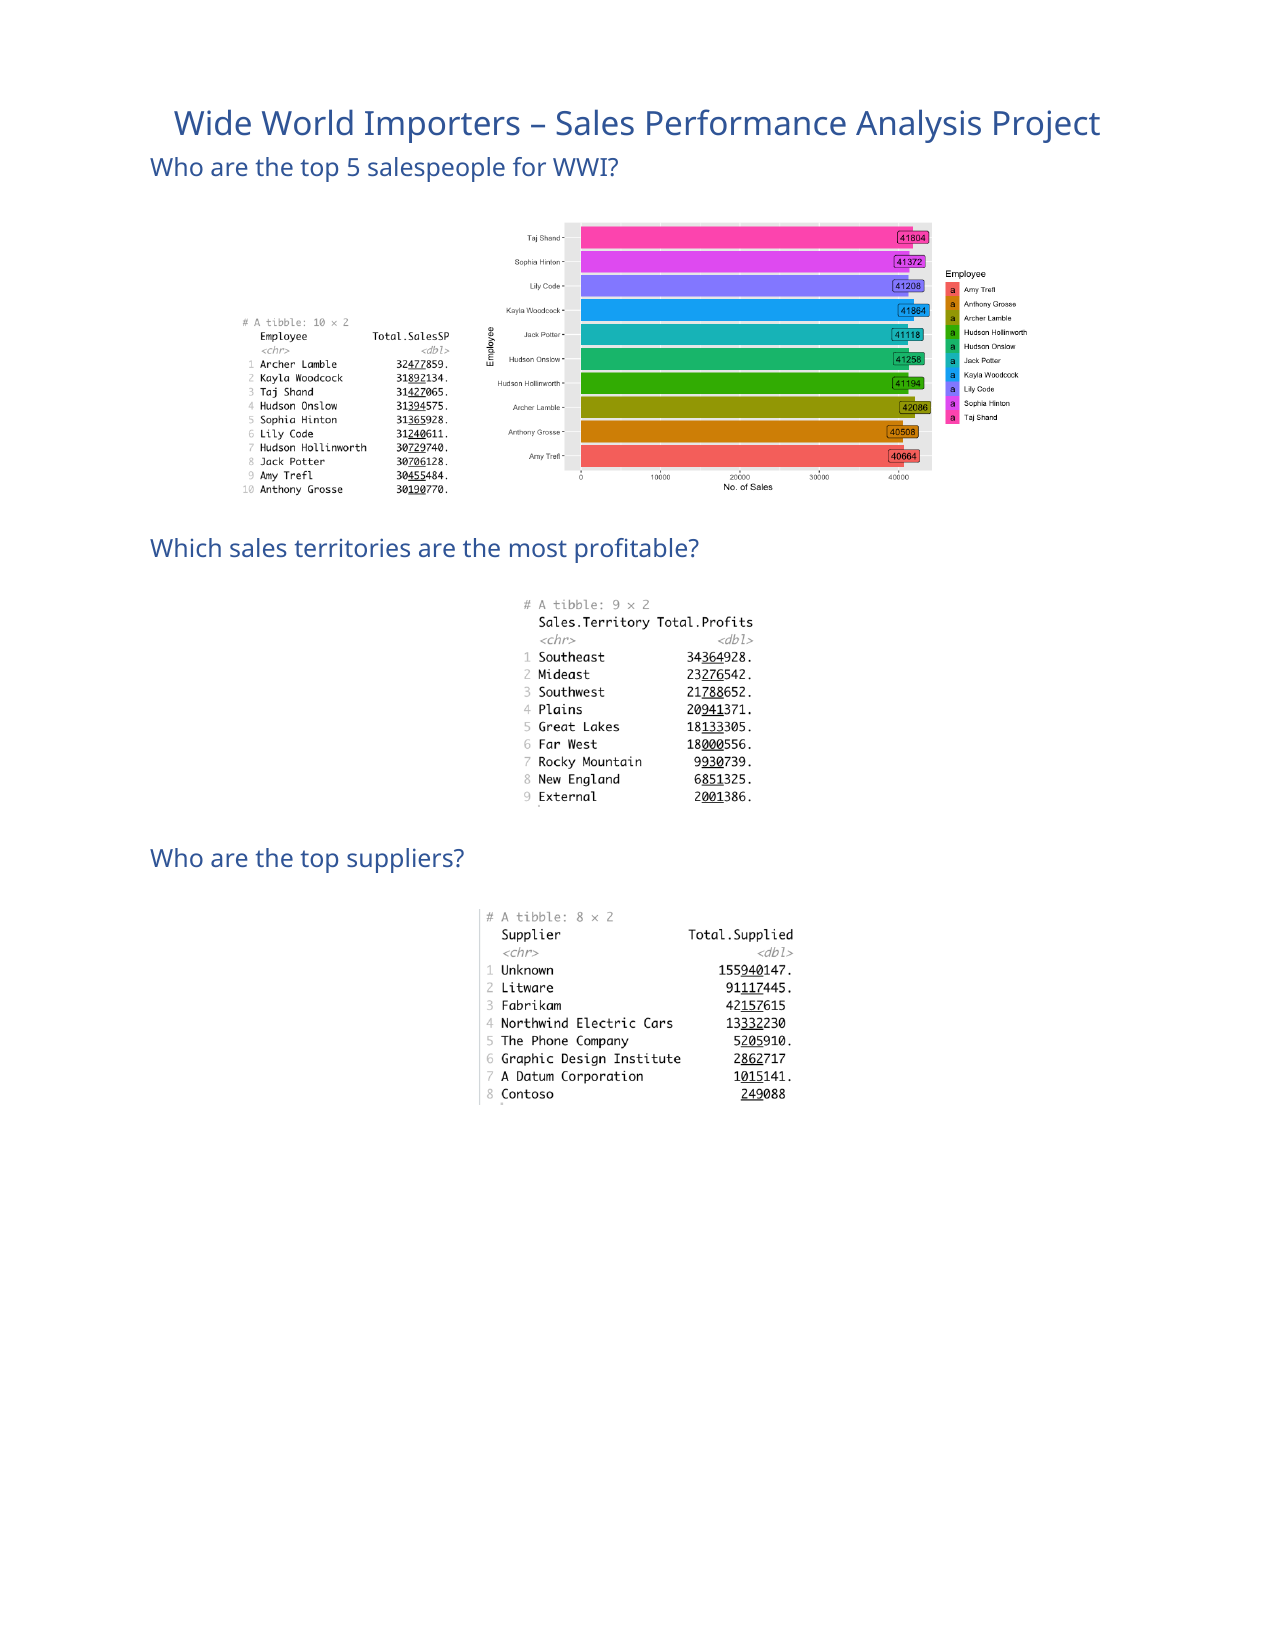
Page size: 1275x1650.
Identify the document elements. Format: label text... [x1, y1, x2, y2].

subtitle Who are the top suppliers? [150, 841, 1125, 875]
picture [518, 598, 757, 807]
subtitle Who are the top 5 salespeople for WWI? [150, 150, 1125, 184]
subtitle Which sales territories are the most profitable? [150, 530, 1125, 564]
picture [240, 314, 455, 496]
picture [478, 909, 797, 1105]
picture [482, 218, 1035, 496]
